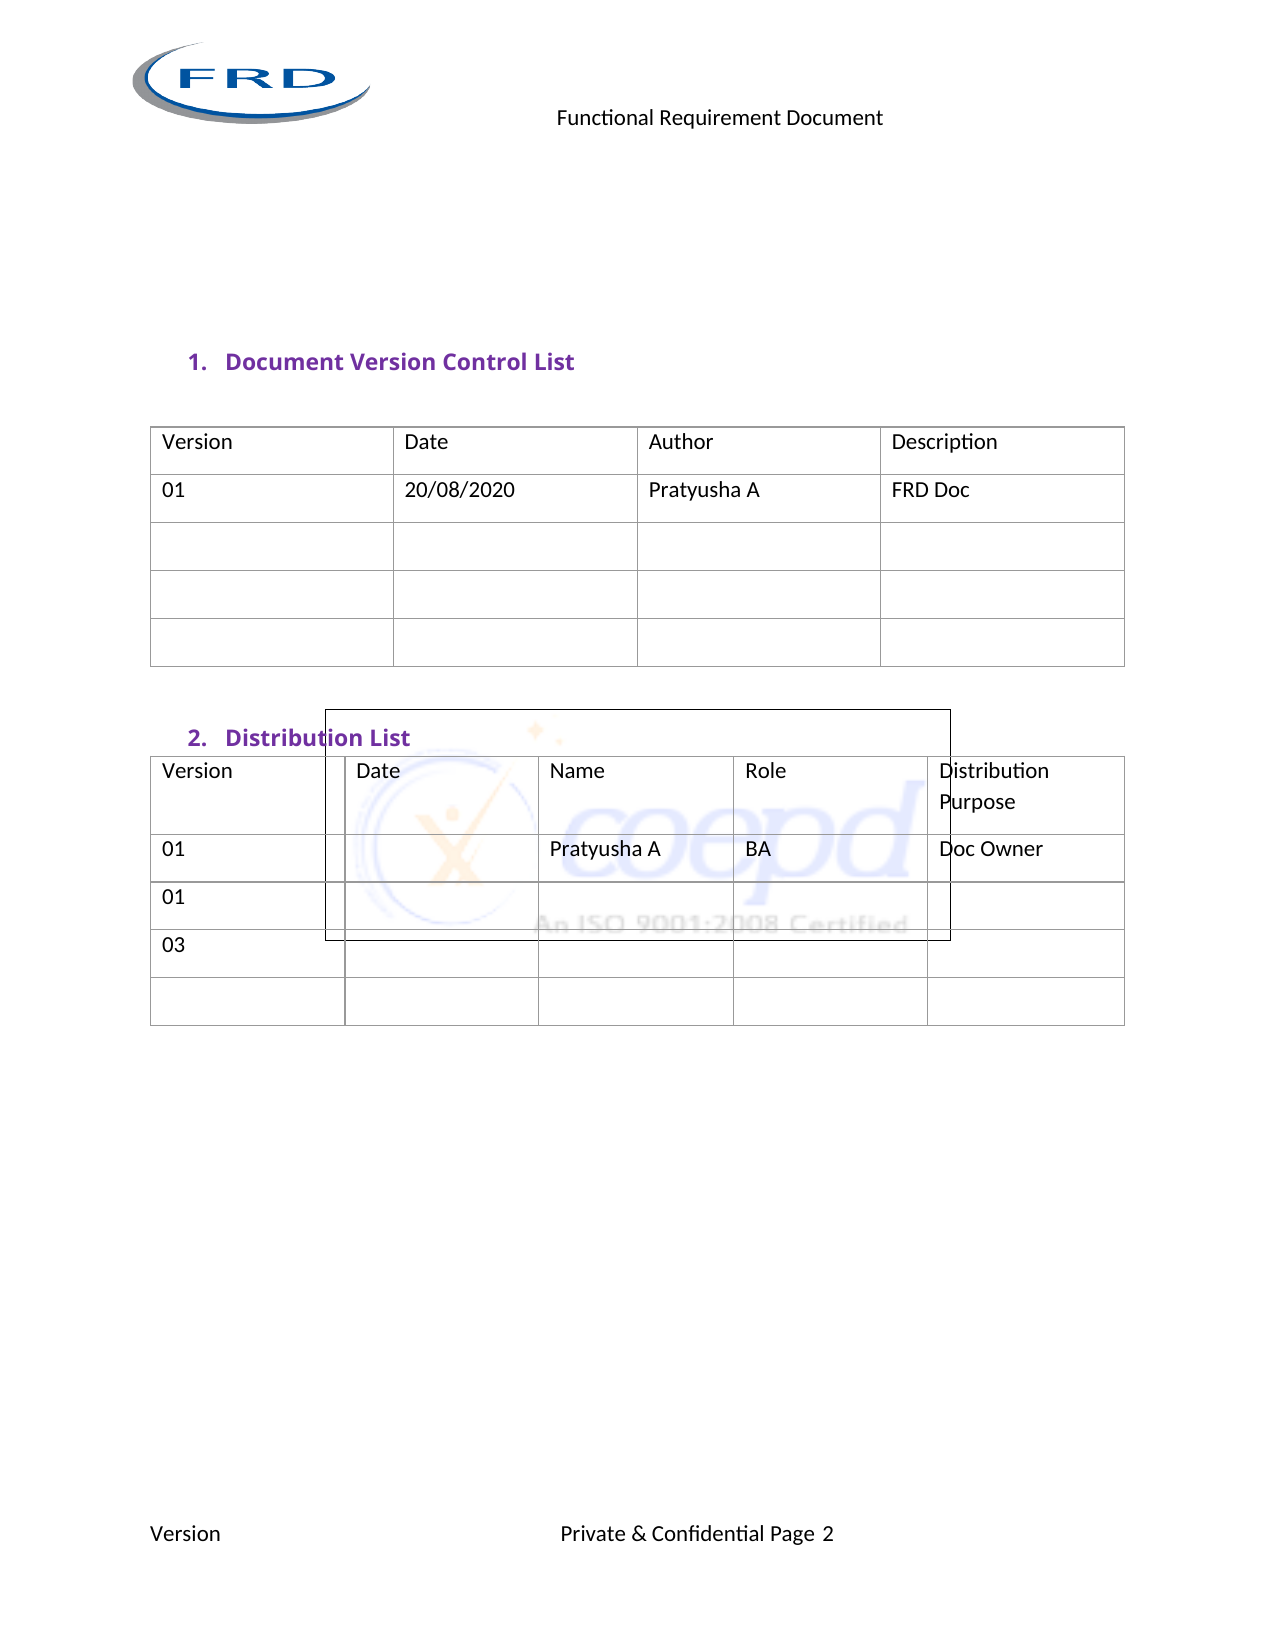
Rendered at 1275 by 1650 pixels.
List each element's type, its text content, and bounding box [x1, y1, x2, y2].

table_cell 01 [151, 475, 393, 522]
table_header Version [151, 757, 344, 833]
table_cell [734, 930, 927, 977]
table_cell 01 [151, 835, 344, 881]
table_cell [539, 930, 733, 977]
table_cell 03 [151, 930, 344, 977]
table_cell FRD Doc [881, 475, 1124, 522]
table_cell 01 [151, 883, 344, 929]
table_cell Doc Owner [928, 835, 1124, 881]
table_header Date [394, 428, 637, 474]
table_header Name [539, 757, 733, 833]
table_cell Pratyusha A [638, 475, 880, 522]
table_cell [539, 883, 733, 929]
table_header Author [638, 428, 880, 474]
table_cell [734, 883, 927, 929]
table_cell [928, 883, 1124, 929]
table_header Description [881, 428, 1124, 474]
table_cell [638, 571, 880, 618]
table_cell [394, 523, 637, 570]
table_header Version [151, 428, 393, 474]
table_cell [539, 978, 733, 1025]
table_cell [394, 619, 637, 666]
table_cell [928, 930, 1124, 977]
table_cell [346, 835, 538, 881]
table_cell [151, 523, 393, 570]
table_cell [151, 571, 393, 618]
picture [132, 42, 371, 126]
table_cell [151, 619, 393, 666]
table_cell [638, 523, 880, 570]
table_cell [881, 619, 1124, 666]
table_cell [346, 978, 538, 1025]
table_cell 20/08/2020 [394, 475, 637, 522]
table_cell BA [734, 835, 927, 881]
subtitle Document Version Control List [187, 346, 1125, 377]
table_cell Pratyusha A [539, 835, 733, 881]
table_cell [151, 978, 344, 1025]
table_header Role [734, 757, 927, 833]
table_cell [346, 883, 538, 929]
table_cell [881, 571, 1124, 618]
table_cell [881, 523, 1124, 570]
table_header Distribution Purpose [928, 757, 1124, 833]
subtitle Distribution List [187, 722, 1125, 753]
table_cell [394, 571, 637, 618]
table_cell [346, 930, 538, 977]
table_header Date [346, 757, 538, 833]
table_cell [734, 978, 927, 1025]
table_cell [638, 619, 880, 666]
table_cell [928, 978, 1124, 1025]
